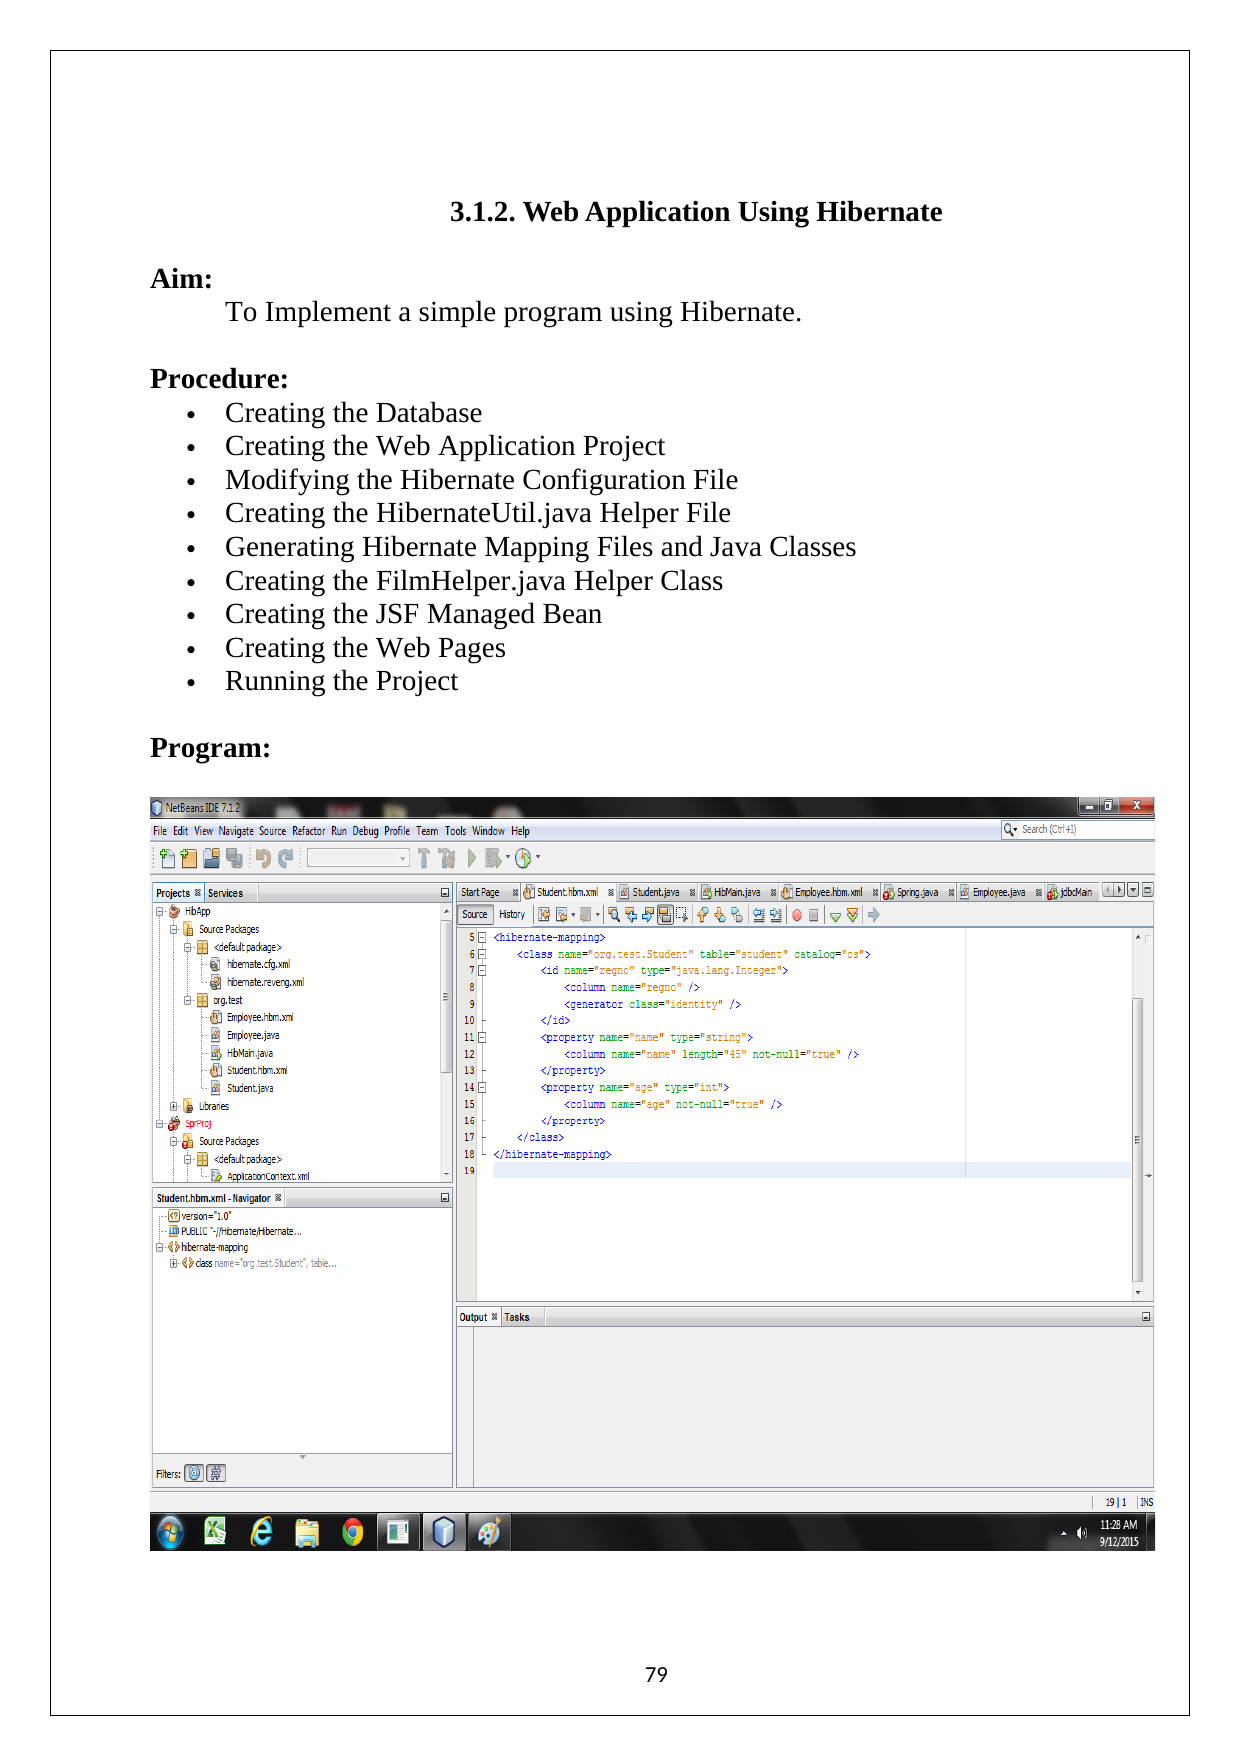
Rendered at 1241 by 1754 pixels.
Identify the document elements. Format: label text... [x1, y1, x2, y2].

list Creating the JSF Managed Bean [187, 596, 1162, 630]
list Running the Project [187, 663, 1162, 697]
text Program: [150, 730, 1162, 764]
text Procedure: [150, 361, 1162, 395]
list Creating the FilmHelper.java Helper Class [187, 563, 1162, 596]
text Aim: [150, 261, 1162, 294]
list Modifying the Hibernate Configuration File [187, 462, 1162, 496]
list Creating the HibernateUtil.java Helper File [187, 496, 1162, 529]
picture [150, 797, 1155, 1551]
list Creating the Web Pages [187, 630, 1162, 663]
text 3.1.2. Web Application Using Hibernate [375, 194, 1162, 227]
text To Implement a simple program using Hibernate. [150, 294, 1162, 328]
list Creating the Database [187, 395, 1162, 428]
list Creating the Web Application Project [187, 428, 1162, 462]
list Generating Hibernate Mapping Files and Java Classes [187, 529, 1162, 563]
